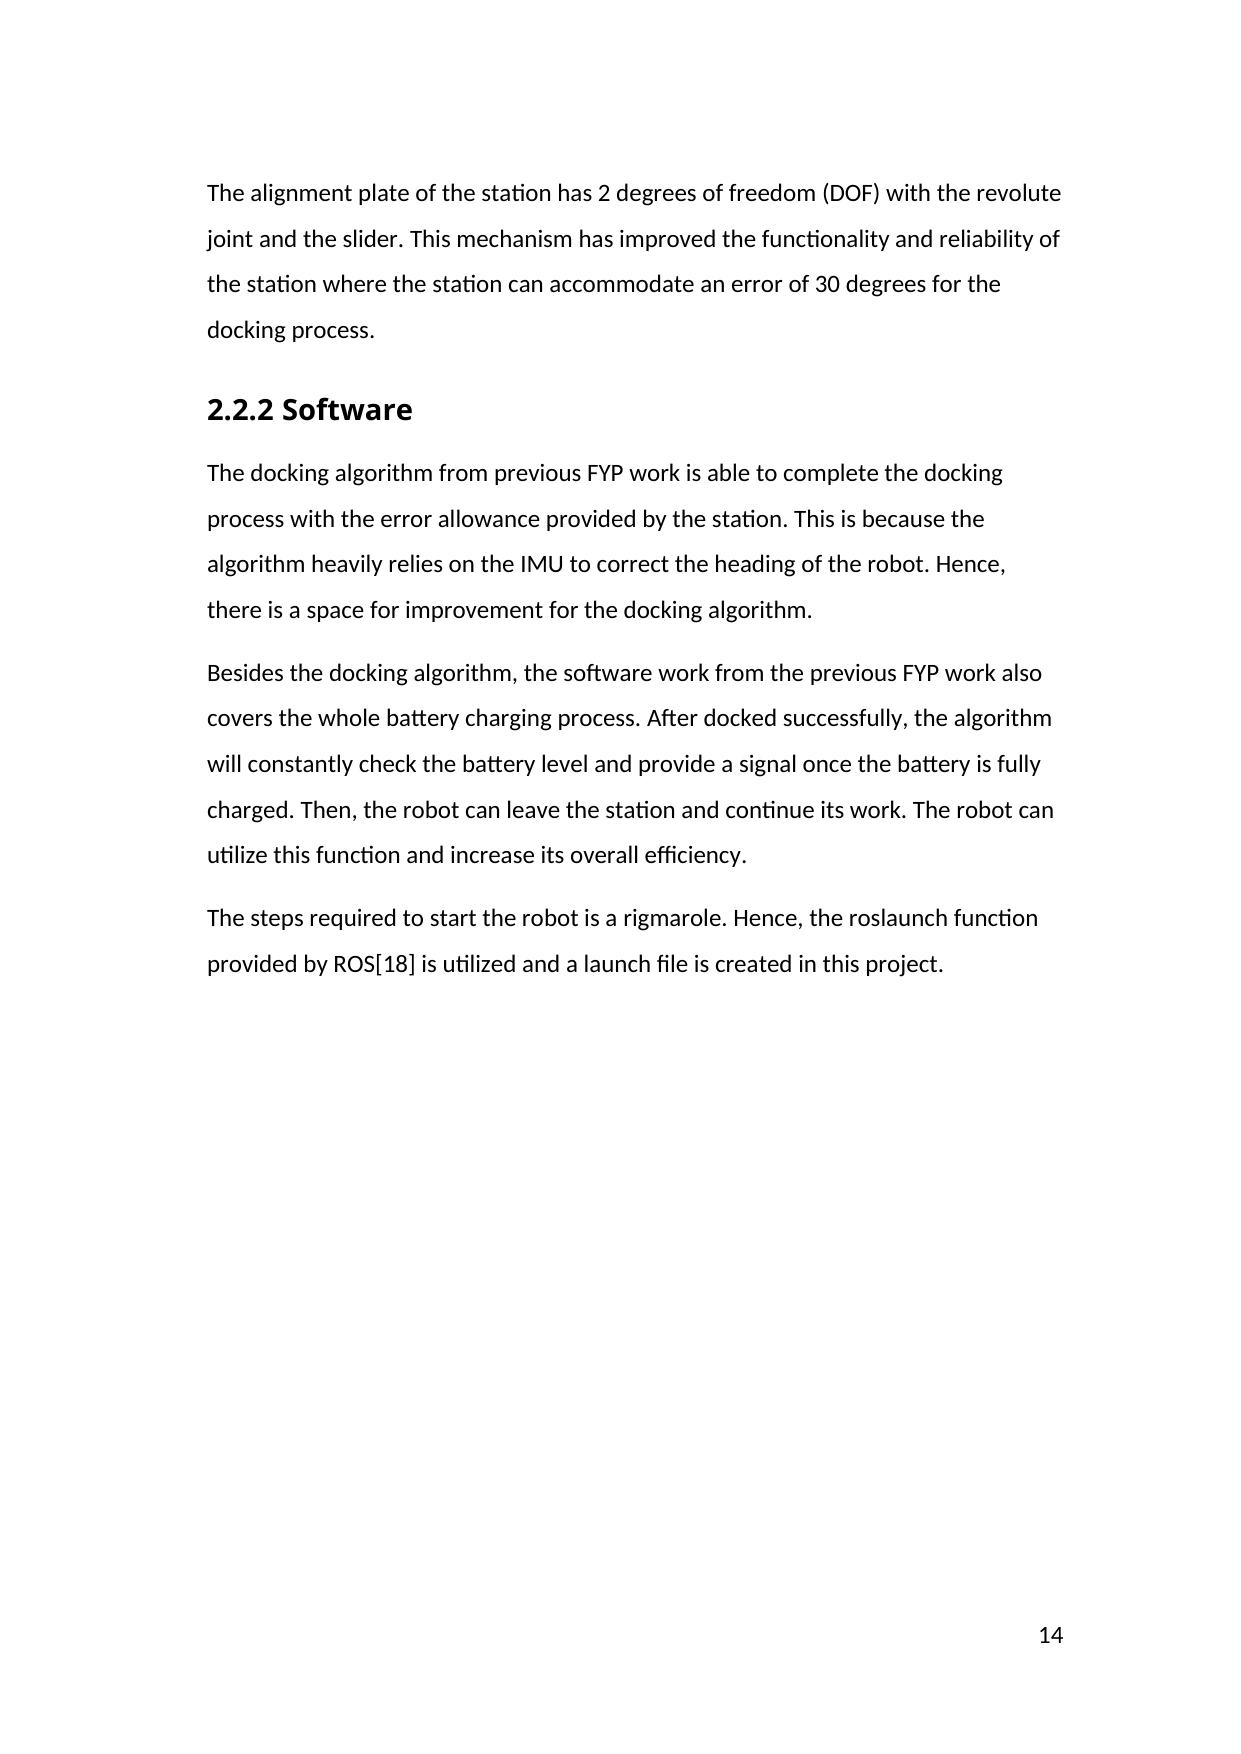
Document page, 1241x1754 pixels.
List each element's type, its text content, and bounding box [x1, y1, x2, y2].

text The steps required to start the robot is a rigmarole. Hence, the roslaunch function provided by ROS[18] is utilized and a launch file is created in this project. [207, 902, 1063, 978]
text The docking algorithm from previous FYP work is able to complete the docking process with the error allowance provided by the station. This is because the algorithm heavily relies on the IMU to correct the heading of the robot. Hence, there is a space for improvement for the docking algorithm. [207, 457, 1063, 625]
text Besides the docking algorithm, the software work from the previous FYP work also covers the whole battery charging process. After docked successfully, the algorithm will constantly check the battery level and provide a signal once the battery is fully charged. Then, the robot can leave the station and continue its work. The robot can utilize this function and increase its overall efficiency. [207, 657, 1063, 870]
subtitle Software [207, 389, 1063, 429]
text The alignment plate of the station has 2 degrees of freedom (DOF) with the revolute joint and the slider. This mechanism has improved the functionality and reliability of the station where the station can accommodate an error of 30 degrees for the docking process. [207, 177, 1063, 345]
